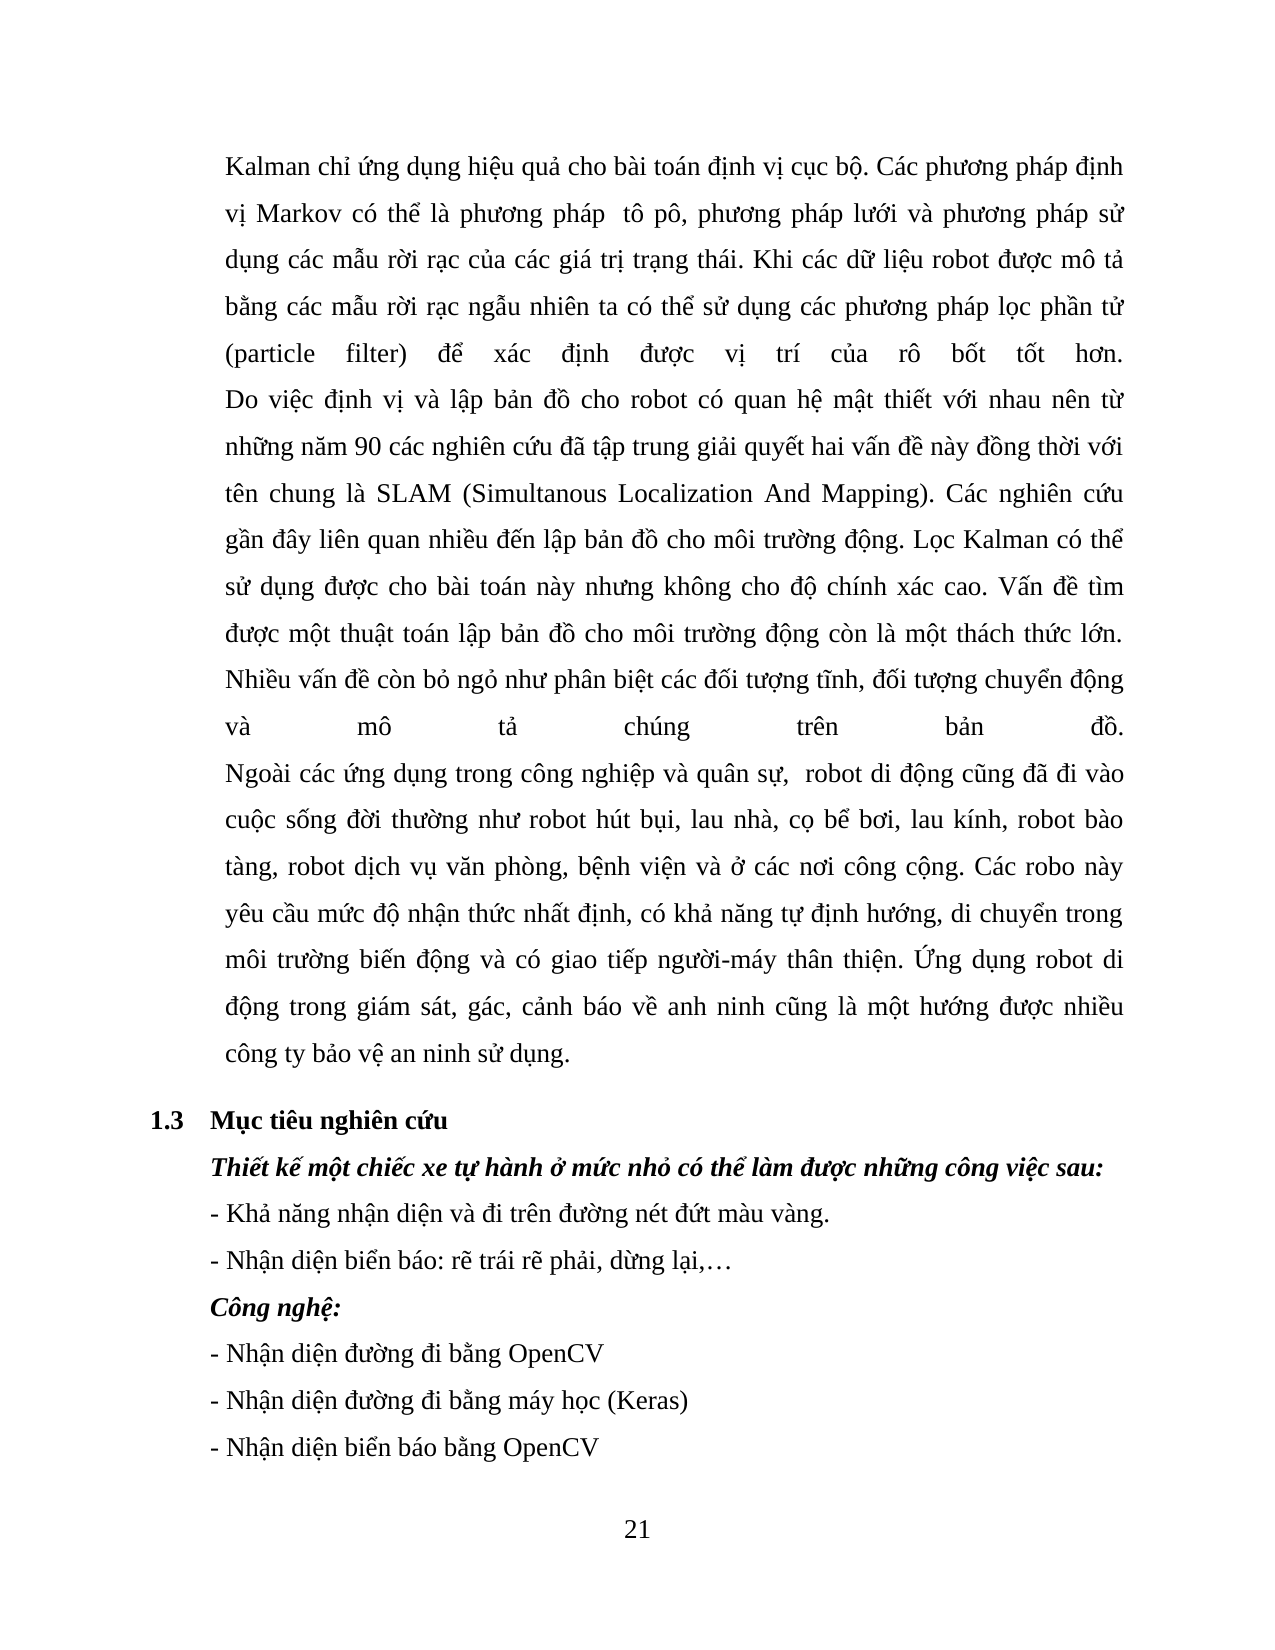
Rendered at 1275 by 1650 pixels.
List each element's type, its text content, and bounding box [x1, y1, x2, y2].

text Công nghệ: [210, 1291, 1125, 1322]
text - Nhận diện đường đi bằng OpenCV [210, 1337, 1125, 1369]
text Thiết kế một chiếc xe tự hành ở mức nhỏ có thể làm được những công việc sau: [210, 1151, 1125, 1182]
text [225, 150, 1125, 1068]
text - Nhận diện biển báo bằng OpenCV [210, 1431, 1125, 1462]
subtitle Mục tiêu nghiên cứu [150, 1104, 1125, 1135]
text - Khả năng nhận diện và đi trên đường nét đứt màu vàng. [210, 1197, 1125, 1229]
text - Nhận diện đường đi bằng máy học (Keras) [210, 1384, 1125, 1415]
text - Nhận diện biển báo: rẽ trái rẽ phải, dừng lại,… [210, 1244, 1125, 1275]
